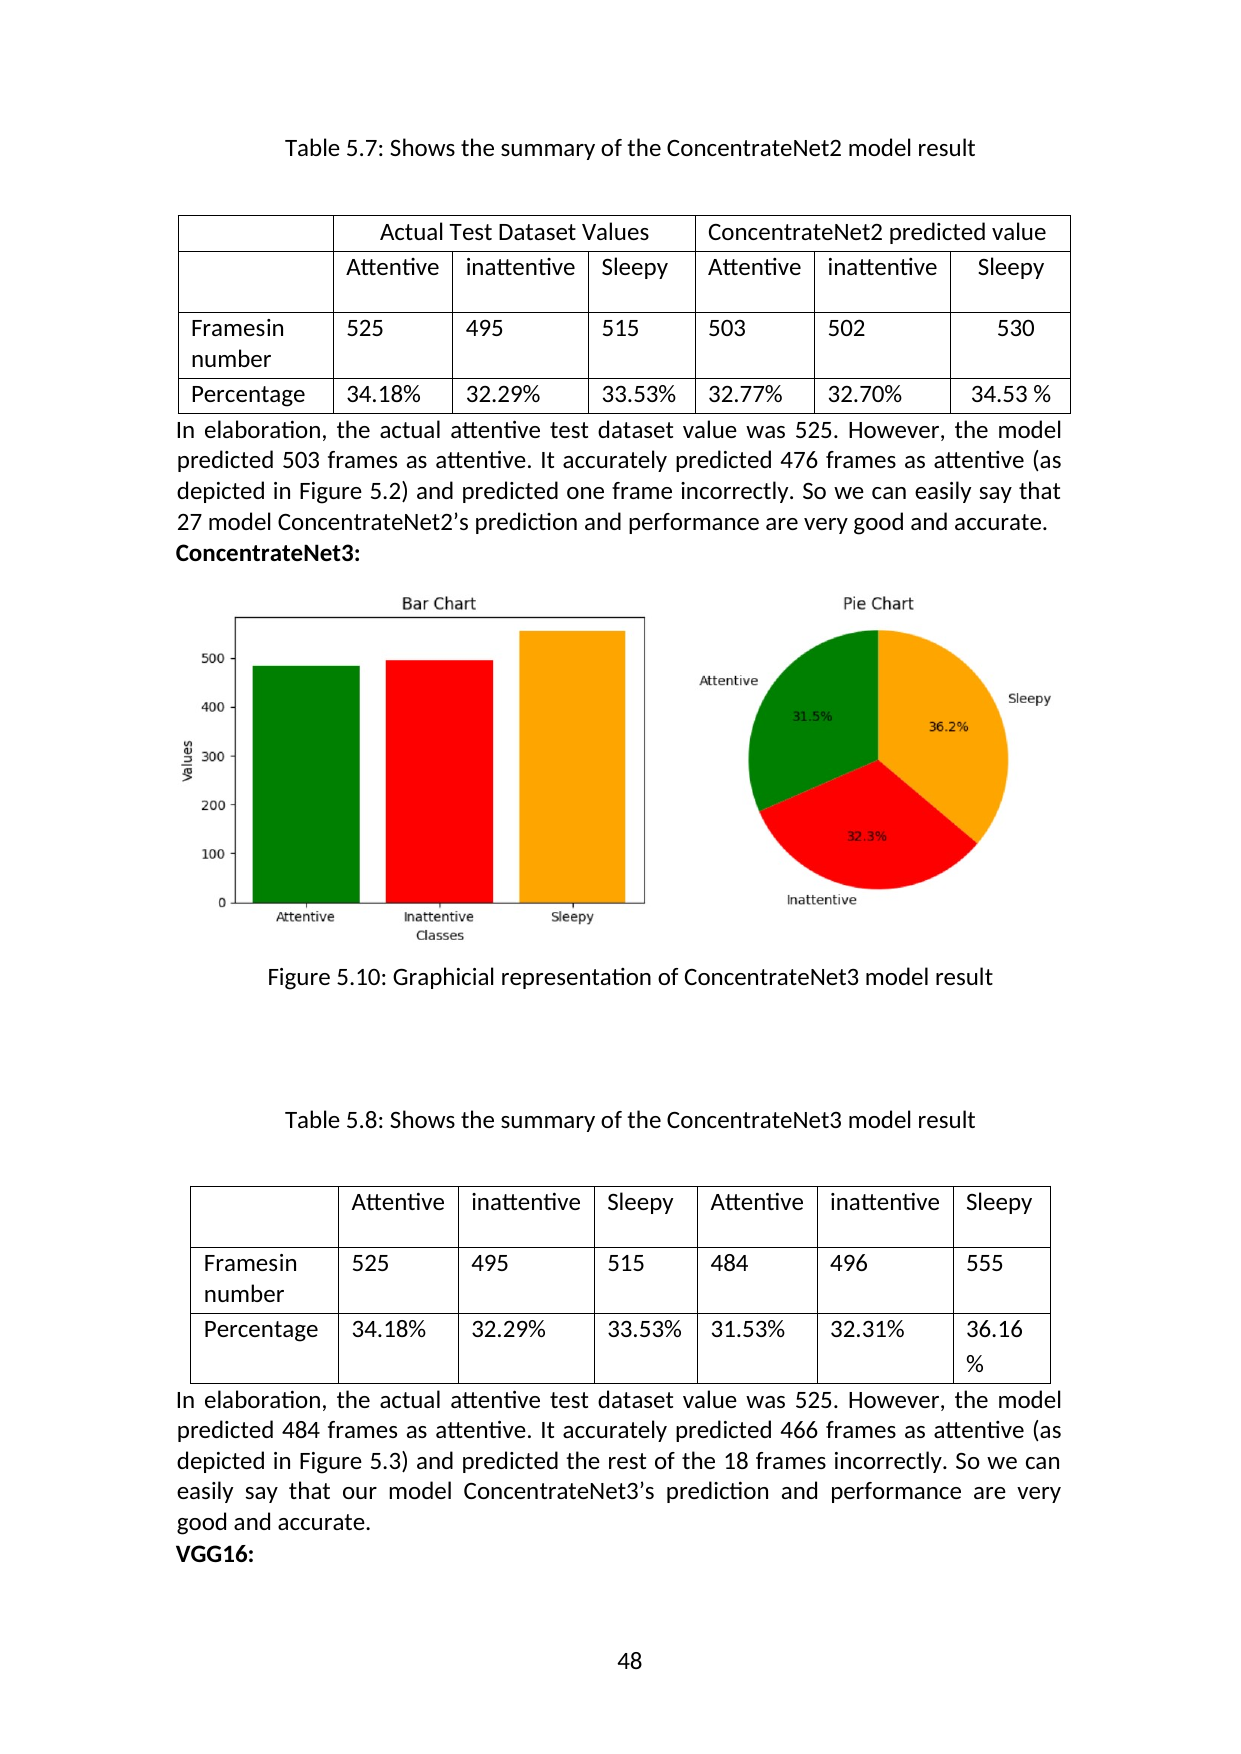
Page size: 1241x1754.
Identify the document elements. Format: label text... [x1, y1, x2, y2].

text Table 5.7: Shows the summary of the ConcentrateNet2 model result [177, 132, 1084, 162]
table_cell 33.53% [589, 379, 695, 413]
table_header Sleepy [595, 1187, 697, 1247]
table_cell 503 [696, 313, 814, 378]
table_header [179, 216, 333, 251]
table_cell 525 [334, 313, 452, 378]
table_cell Sleepy [951, 252, 1070, 312]
table_cell 31.53% [698, 1314, 817, 1383]
table_cell Percentage [191, 1314, 338, 1383]
table_header Attentive [698, 1187, 817, 1247]
table_cell 34.53 % [951, 379, 1070, 413]
table_cell Attentive [696, 252, 814, 312]
table_cell 496 [818, 1248, 953, 1313]
picture [177, 588, 1087, 949]
table_cell 34.18% [334, 379, 452, 413]
table_cell 33.53% [595, 1314, 697, 1383]
table_cell 502 [815, 313, 950, 378]
table_cell 530 [951, 313, 1070, 378]
table_cell Frames in number [179, 313, 333, 378]
table_cell 32.77% [696, 379, 814, 413]
table_header Actual Test Dataset Values [334, 216, 695, 251]
text In elaboration, the actual attentive test dataset value was 525. However, the model predicted 484 frames as attentive. It accurately predicted 466 frames as attentive (as depicted in Figure 5.3) and predicted the rest of the 18 frames incorrectly. So we can easily say that our model ConcentrateNet3’s prediction and performance are very good and accurate. [176, 1384, 1063, 1536]
text Figure 5.10: Graphicial representation of ConcentrateNet3 model result [177, 961, 1084, 992]
table_cell 36.16 % [954, 1314, 1050, 1383]
table_cell 555 [954, 1248, 1050, 1313]
table_cell Frames in number [191, 1248, 338, 1313]
table_cell 525 [339, 1248, 458, 1313]
table_header Attentive [339, 1187, 458, 1247]
table_header ConcentrateNet2 predicted value [696, 216, 1070, 251]
table_cell 34.18% [339, 1314, 458, 1383]
text ConcentrateNet3: [176, 538, 1084, 568]
table_header inattentive [818, 1187, 953, 1247]
text Table 5.8: Shows the summary of the ConcentrateNet3 model result [177, 1104, 1084, 1135]
table_cell 32.29% [459, 1314, 594, 1383]
table_cell 32.31% [818, 1314, 953, 1383]
text In elaboration, the actual attentive test dataset value was 525. However, the model predicted 503 frames as attentive. It accurately predicted 476 frames as attentive (as depicted in Figure 5.2) and predicted one frame incorrectly. So we can easily say that 27 model ConcentrateNet2’s prediction and performance are very good and accurate. [176, 414, 1063, 536]
text VGG16: [176, 1538, 1084, 1568]
table_cell 495 [459, 1248, 594, 1313]
table_header inattentive [459, 1187, 594, 1247]
table_header Sleepy [954, 1187, 1050, 1247]
table_header [191, 1187, 338, 1247]
table_cell inattentive [453, 252, 588, 312]
table_cell 515 [595, 1248, 697, 1313]
table_cell Sleepy [589, 252, 695, 312]
table_cell 32.29% [453, 379, 588, 413]
table_cell 495 [453, 313, 588, 378]
table_cell 32.70% [815, 379, 950, 413]
table_cell inattentive [815, 252, 950, 312]
table_cell Attentive [334, 252, 452, 312]
table_cell [179, 252, 333, 312]
table_cell 484 [698, 1248, 817, 1313]
table_cell 515 [589, 313, 695, 378]
table_cell Percentage [179, 379, 333, 413]
